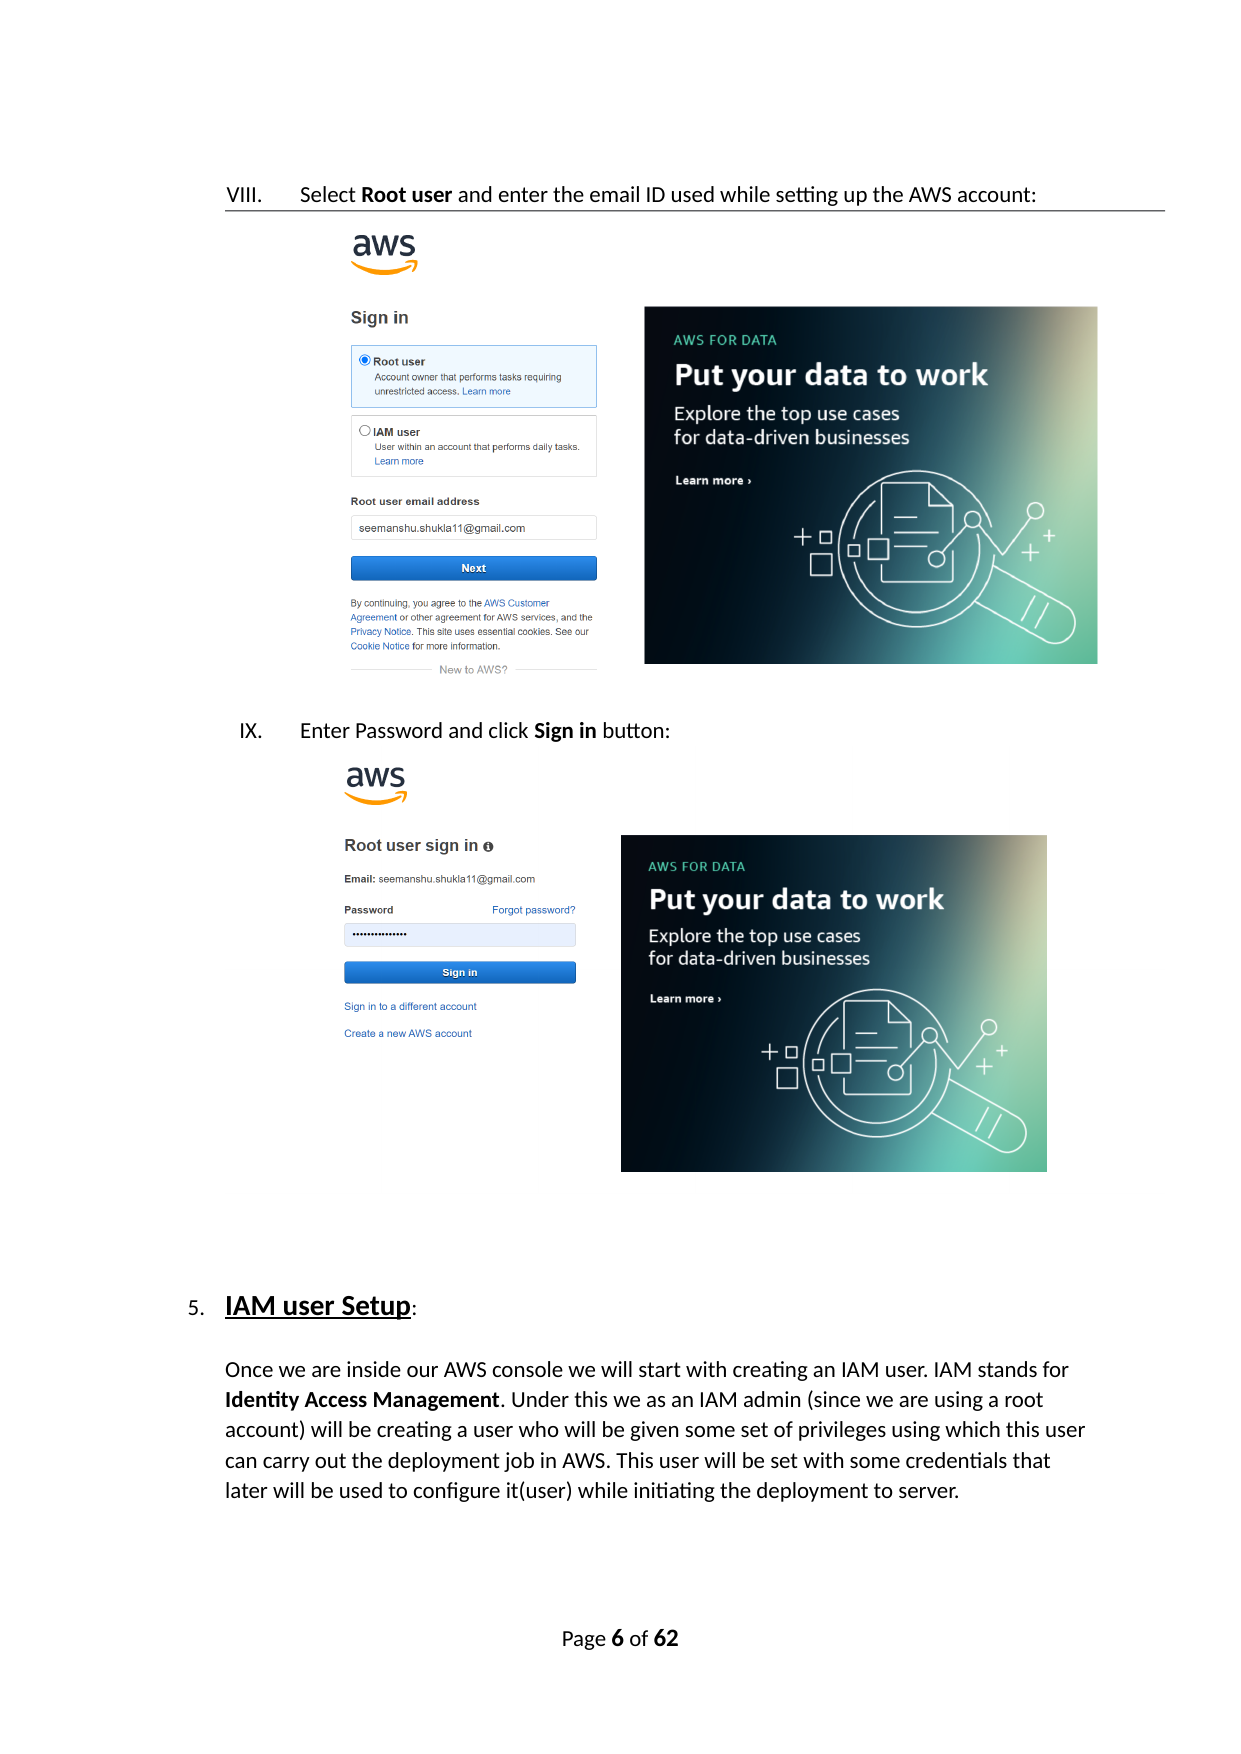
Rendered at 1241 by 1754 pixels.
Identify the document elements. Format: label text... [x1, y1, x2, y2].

picture [225, 746, 1166, 1194]
list Enter Password and click Sign in button: [262, 716, 1090, 744]
list Select Root user and enter the email ID used while setting up the AWS account: [262, 180, 1090, 208]
list IAM user Setup: [187, 1287, 1090, 1322]
picture [225, 210, 1166, 684]
list Once we are inside our AWS console we will start with creating an IAM user. IAM stands for Identity Access Management. Under this we as an IAM admin (since we are using a root account) will be creating a user who will be given some set of privileges using which this user can carry out the deployment job in AWS. This user will be set with some credentials that later will be used to configure it(user) while initiating the deployment to server. [225, 1355, 1090, 1504]
